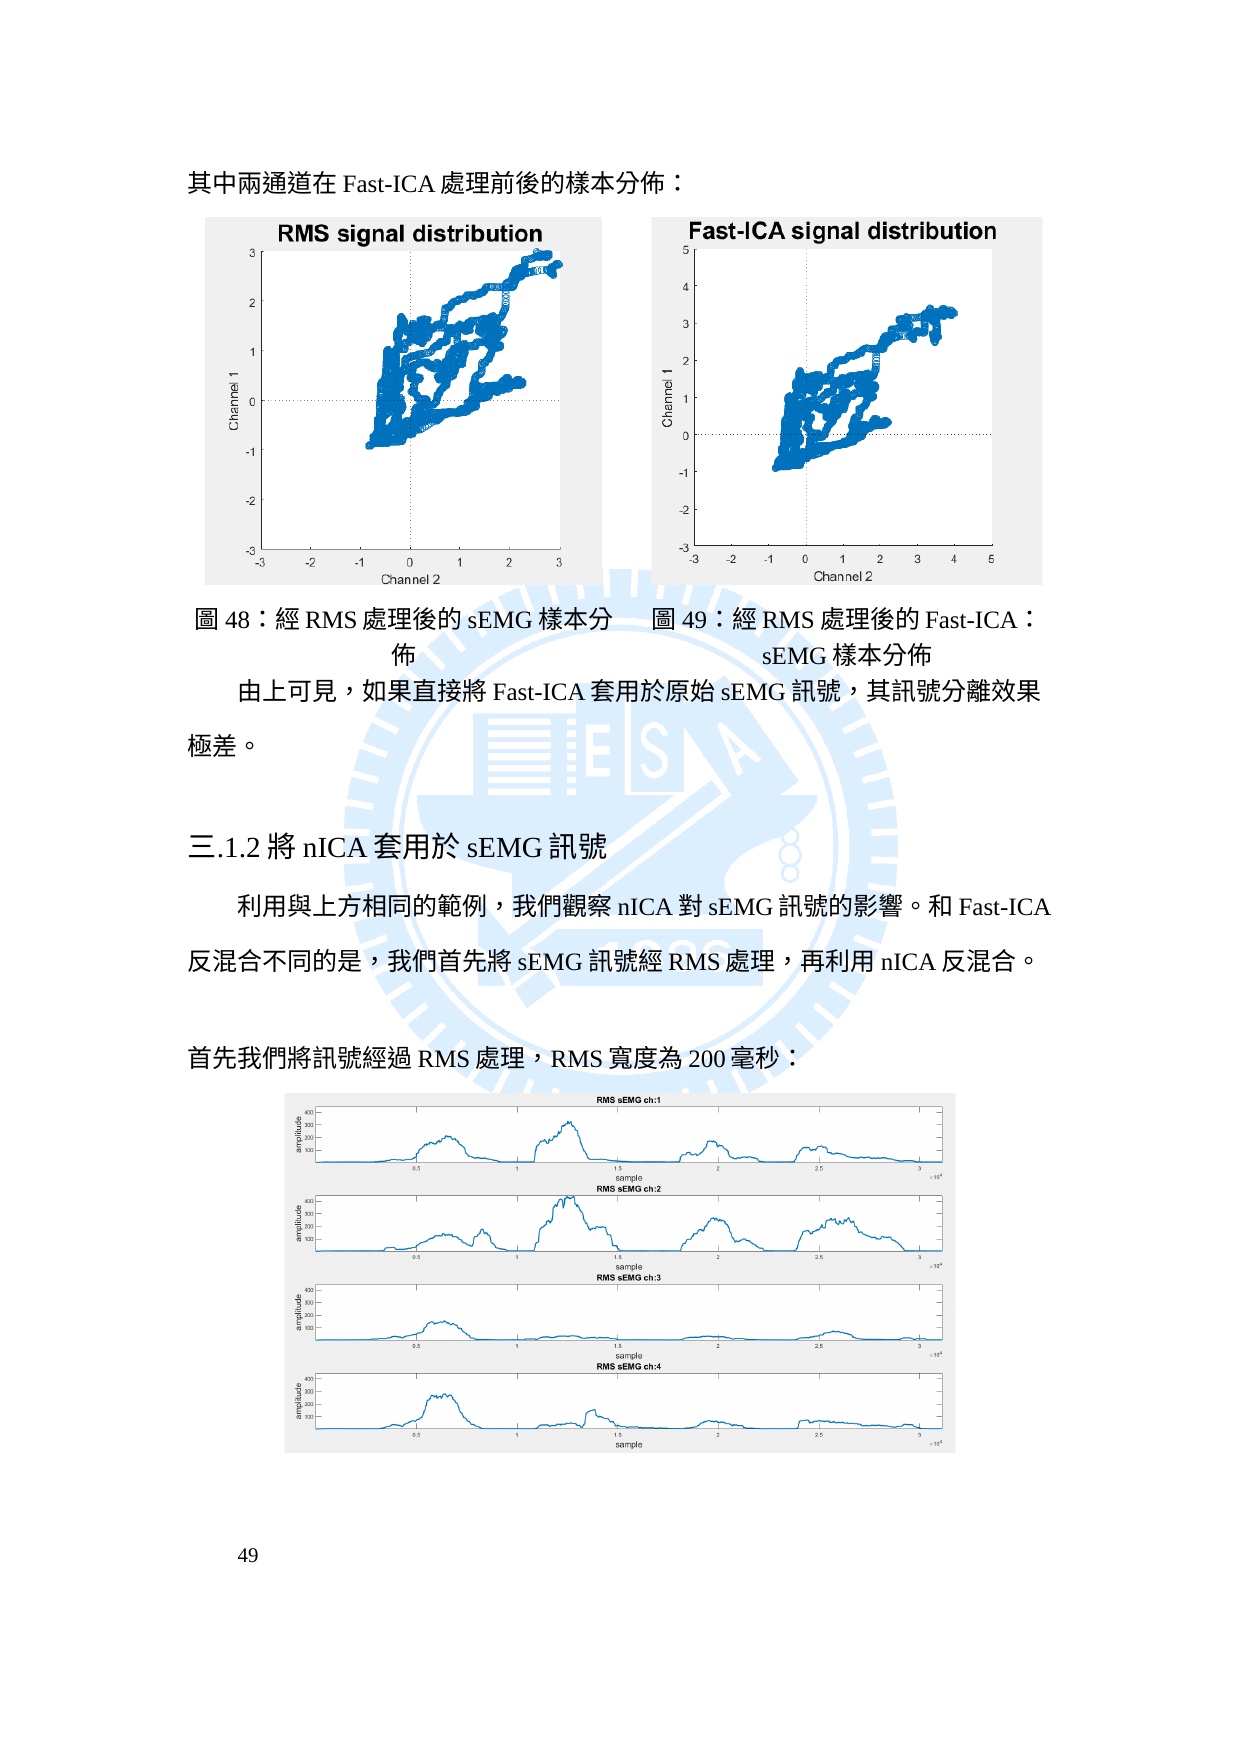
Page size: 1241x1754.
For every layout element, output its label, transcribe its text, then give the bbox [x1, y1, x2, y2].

table_header [631, 218, 1063, 599]
text 首先我們將訊號經過RMS處理，RMS寬度為200毫秒： [187, 1039, 1053, 1075]
subtitle 將nICA套用於sEMG訊號 [187, 823, 1053, 866]
table_header [176, 218, 631, 599]
text 利用與上方相同的範例，我們觀察nICA對sEMG訊號的影響。和Fast-ICA反混合不同的是，我們首先將sEMG訊號經RMS處理，再利用nICA反混合。 [187, 887, 1053, 977]
picture [651, 217, 1043, 585]
table_cell 圖 48：經RMS處理後的sEMG樣本分佈 [176, 599, 631, 672]
table_cell 圖 49：經RMS處理後的Fast-ICA：sEMG樣本分佈 [631, 599, 1063, 672]
picture [205, 217, 603, 585]
text 由上可見，如果直接將Fast-ICA套用於原始sEMG訊號，其訊號分離效果極差。 [187, 672, 1053, 762]
picture [284, 1093, 956, 1453]
text 其中兩通道在Fast-ICA處理前後的樣本分佈： [187, 163, 1053, 199]
